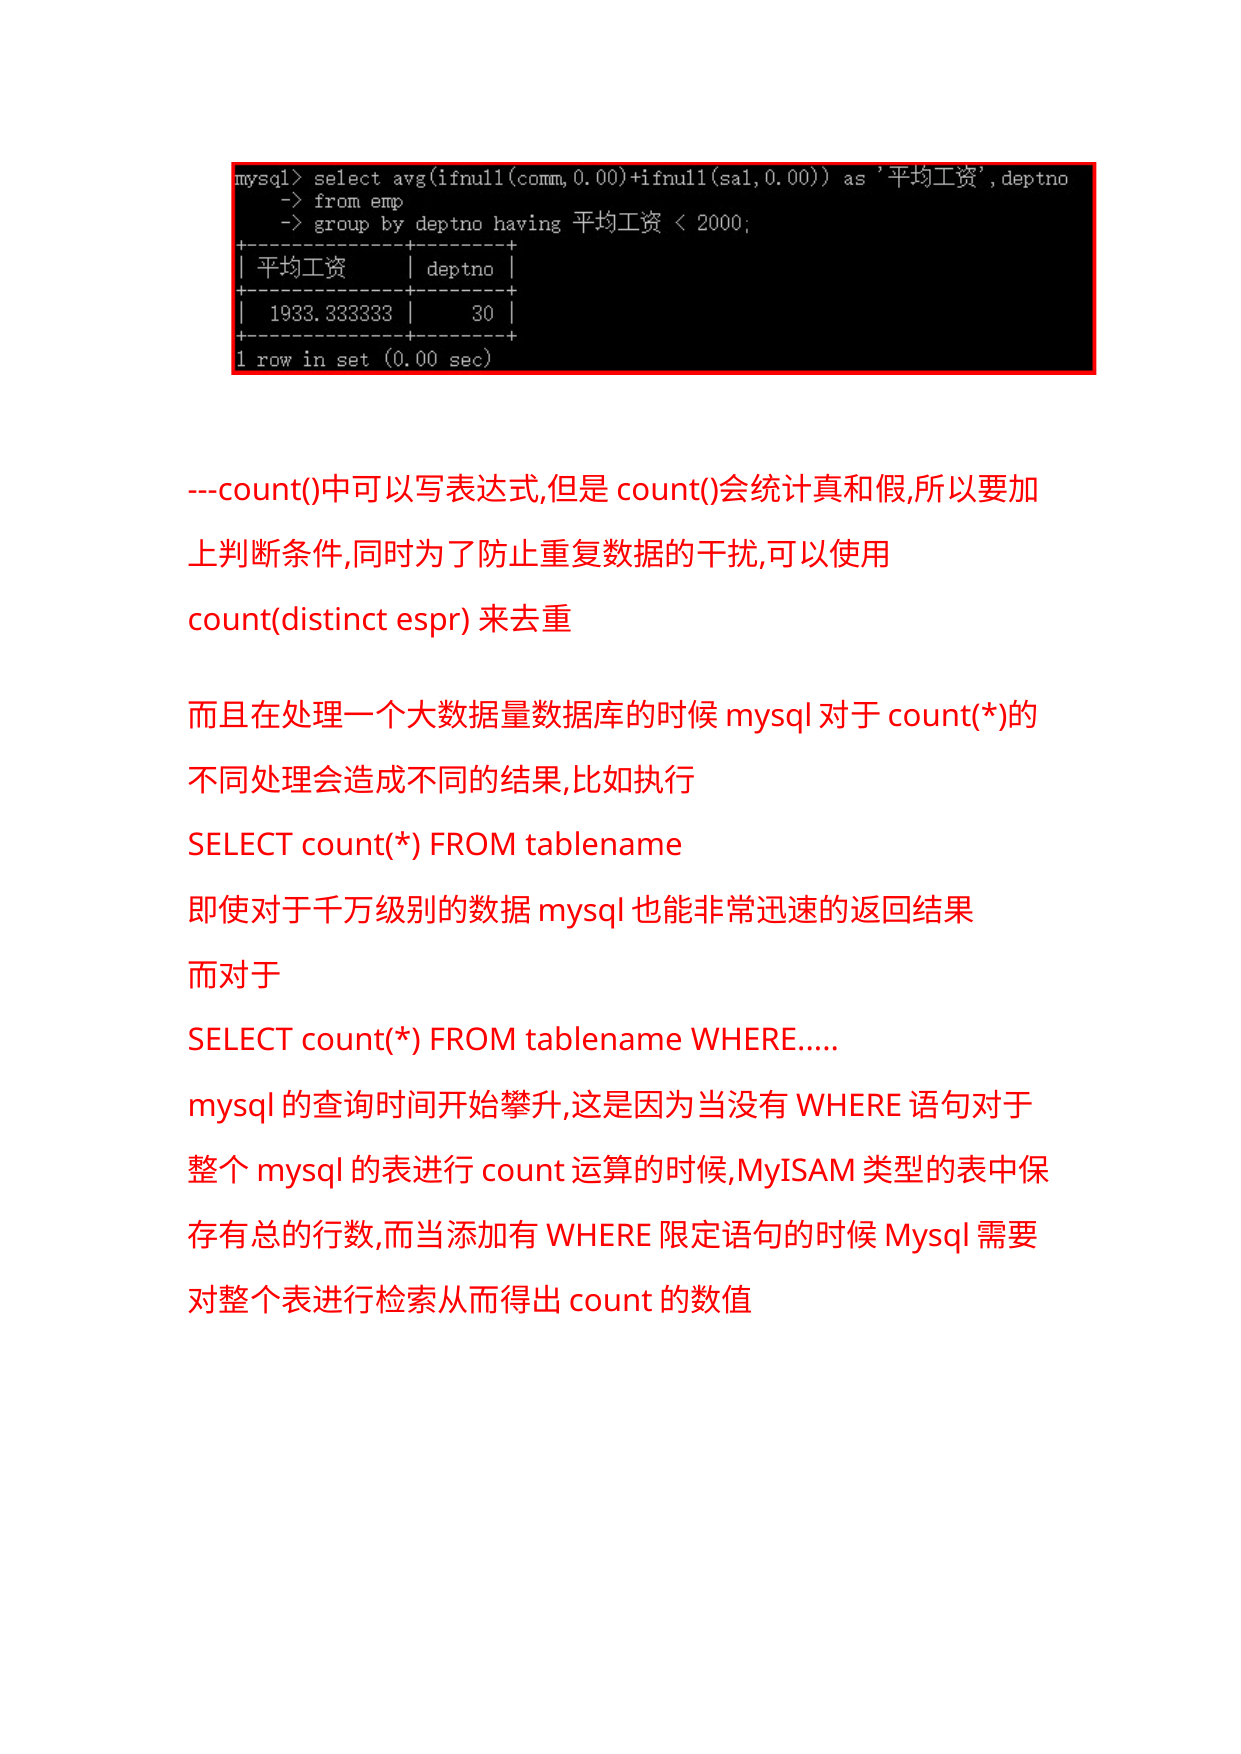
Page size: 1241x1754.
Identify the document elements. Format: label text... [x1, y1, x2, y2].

text ---count()中可以写表达式,但是count()会统计真和假,所以要加上判断条件,同时为了防止重复数据的干扰,可以使用count(distinct espr) 来去重 [187, 454, 1053, 649]
picture [231, 162, 1097, 375]
text 而且在处理一个大数据量数据库的时候mysql对于count(*)的不同处理会造成不同的结果,比如执行 SELECT count(*) FROM tablename 即使对于千万级别的数据mysql也能非常迅速的返回结果 而对于 SELECT count(*) FROM tablename WHERE..... mysql的查询时间开始攀升,这是因为当没有WHERE语句对于整个mysql的表进行count运算的时候,MyISAM类型的表中保存有总的行数,而当添加有WHERE限定语句的时候Mysql需要对整个表进行检索从而得出count的数值 [187, 681, 1053, 1331]
